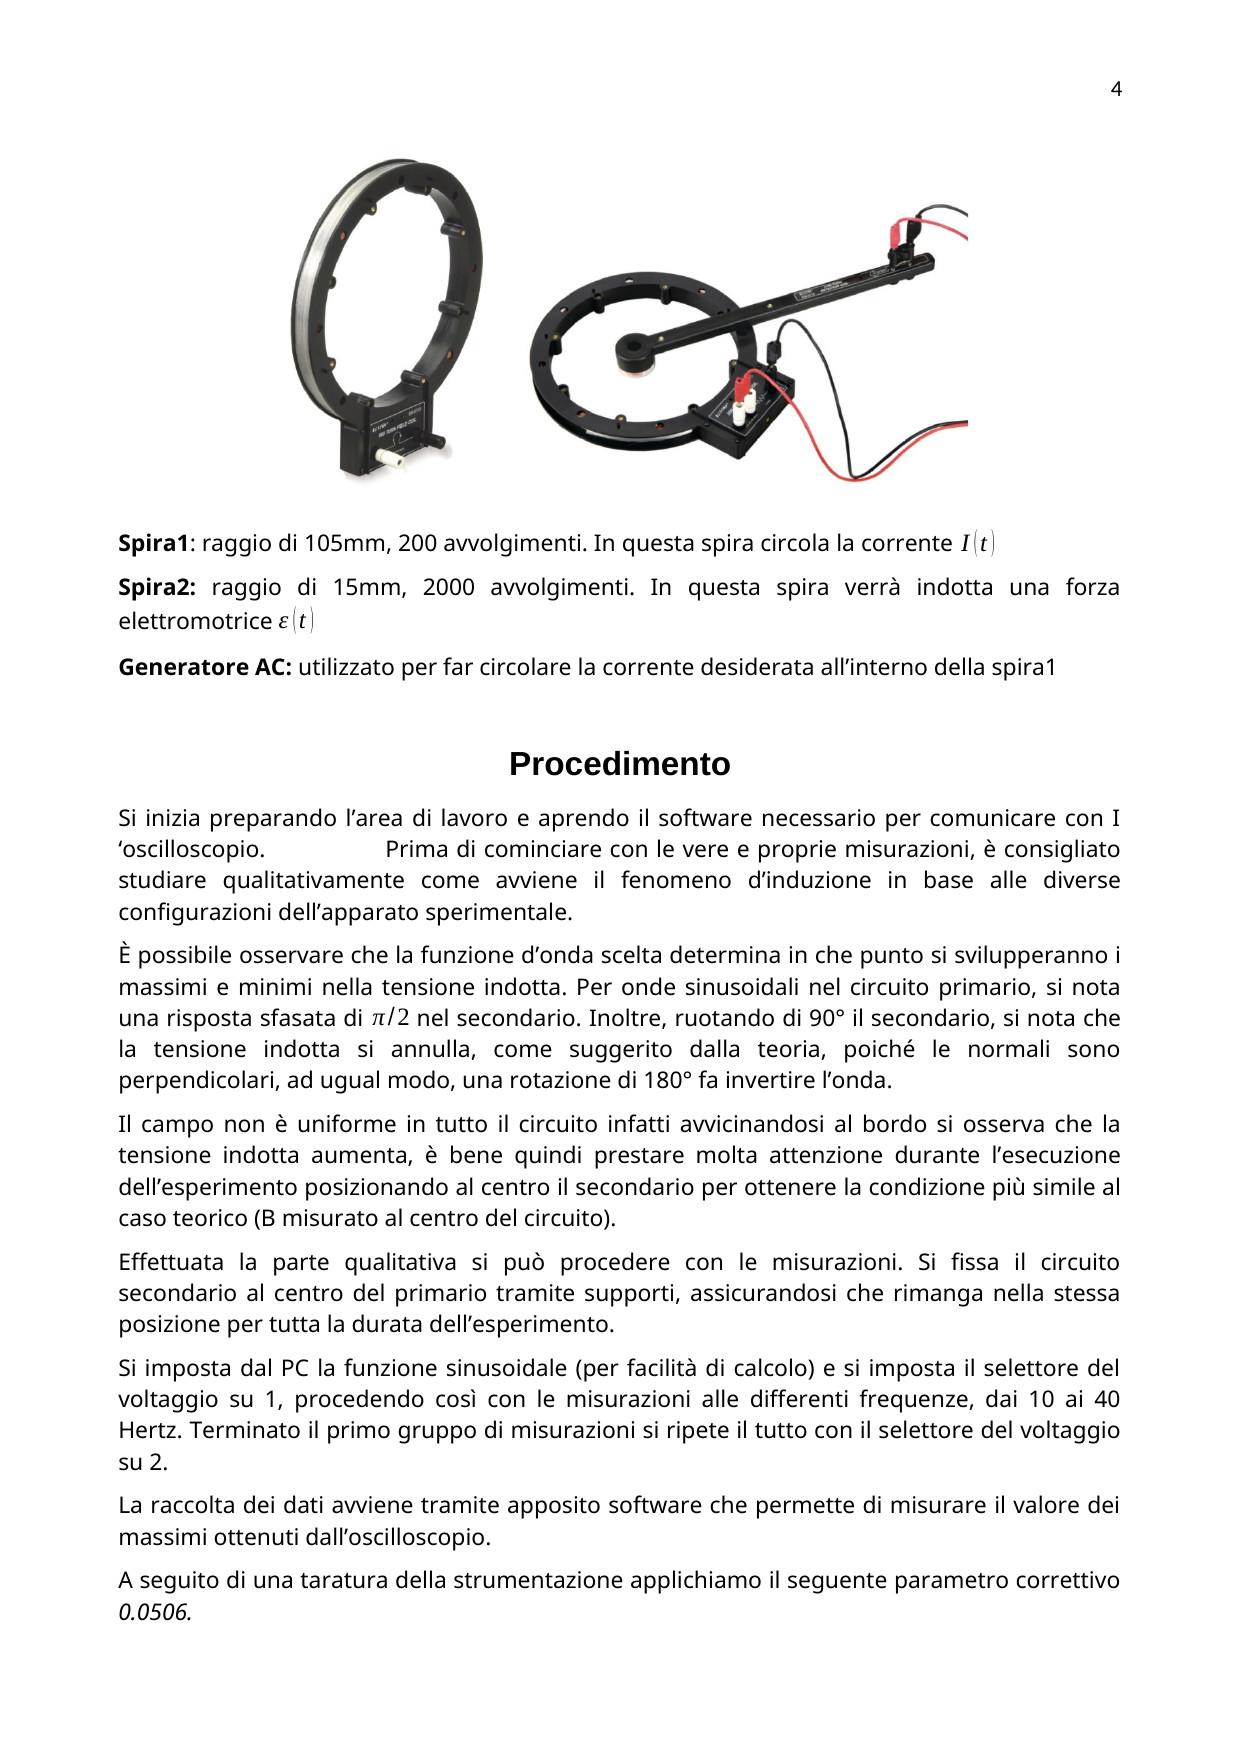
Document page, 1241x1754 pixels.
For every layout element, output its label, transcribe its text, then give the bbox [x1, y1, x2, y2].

text Si imposta dal PC la funzione sinusoidale (per facilità di calcolo) e si imposta il selettore del voltaggio su 1, procedendo così con le misurazioni alle differenti frequenze, dai 10 ai 40 Hertz. Terminato il primo gruppo di misurazioni si ripete il tutto con il selettore del voltaggio su 2. [118, 1352, 1122, 1477]
text Generatore AC: utilizzato per far circolare la corrente desiderata all’interno della spira1 [118, 651, 1122, 682]
text Procedimento [118, 743, 1122, 782]
text Spira2: raggio di 15mm, 2000 avvolgimenti. In questa spira verrà indotta una forza elettromotrice [118, 571, 1122, 636]
text La raccolta dei dati avviene tramite apposito software che permette di misurare il valore dei massimi ottenuti dall’oscilloscopio. [118, 1489, 1122, 1552]
text Spira1: raggio di 105mm, 200 avvolgimenti. In questa spira circola la corrente [118, 527, 1122, 558]
text È possibile osservare che la funzione d’onda scelta determina in che punto si svilupperanno i massimi e minimi nella tensione indotta. Per onde sinusoidali nel circuito primario, si nota una risposta sfasata di nel secondario. Inoltre, ruotando di 90° il secondario, si nota che la tensione indotta si annulla, come suggerito dalla teoria, poiché le normali sono perpendicolari, ad ugual modo, una rotazione di 180° fa invertire l’onda. [118, 939, 1122, 1095]
text Effettuata la parte qualitativa si può procedere con le misurazioni. Si fissa il circuito secondario al centro del primario tramite supporti, assicurandosi che rimanga nella stessa posizione per tutta la durata dell’esperimento. [118, 1245, 1122, 1339]
picture [272, 147, 969, 499]
text Si inizia preparando l’area di lavoro e aprendo il software necessario per comunicare con I ‘oscilloscopio. Prima di cominciare con le vere e proprie misurazioni, è consigliato studiare qualitativamente come avviene il fenomeno d’induzione in base alle diverse configurazioni dell’apparato sperimentale. [118, 802, 1122, 927]
text A seguito di una taratura della strumentazione applichiamo il seguente parametro correttivo 0.0506. [118, 1564, 1122, 1627]
text Il campo non è uniforme in tutto il circuito infatti avvicinandosi al bordo si osserva che la tensione indotta aumenta, è bene quindi prestare molta attenzione durante l’esecuzione dell’esperimento posizionando al centro il secondario per ottenere la condizione più simile al caso teorico (B misurato al centro del circuito). [118, 1108, 1122, 1233]
